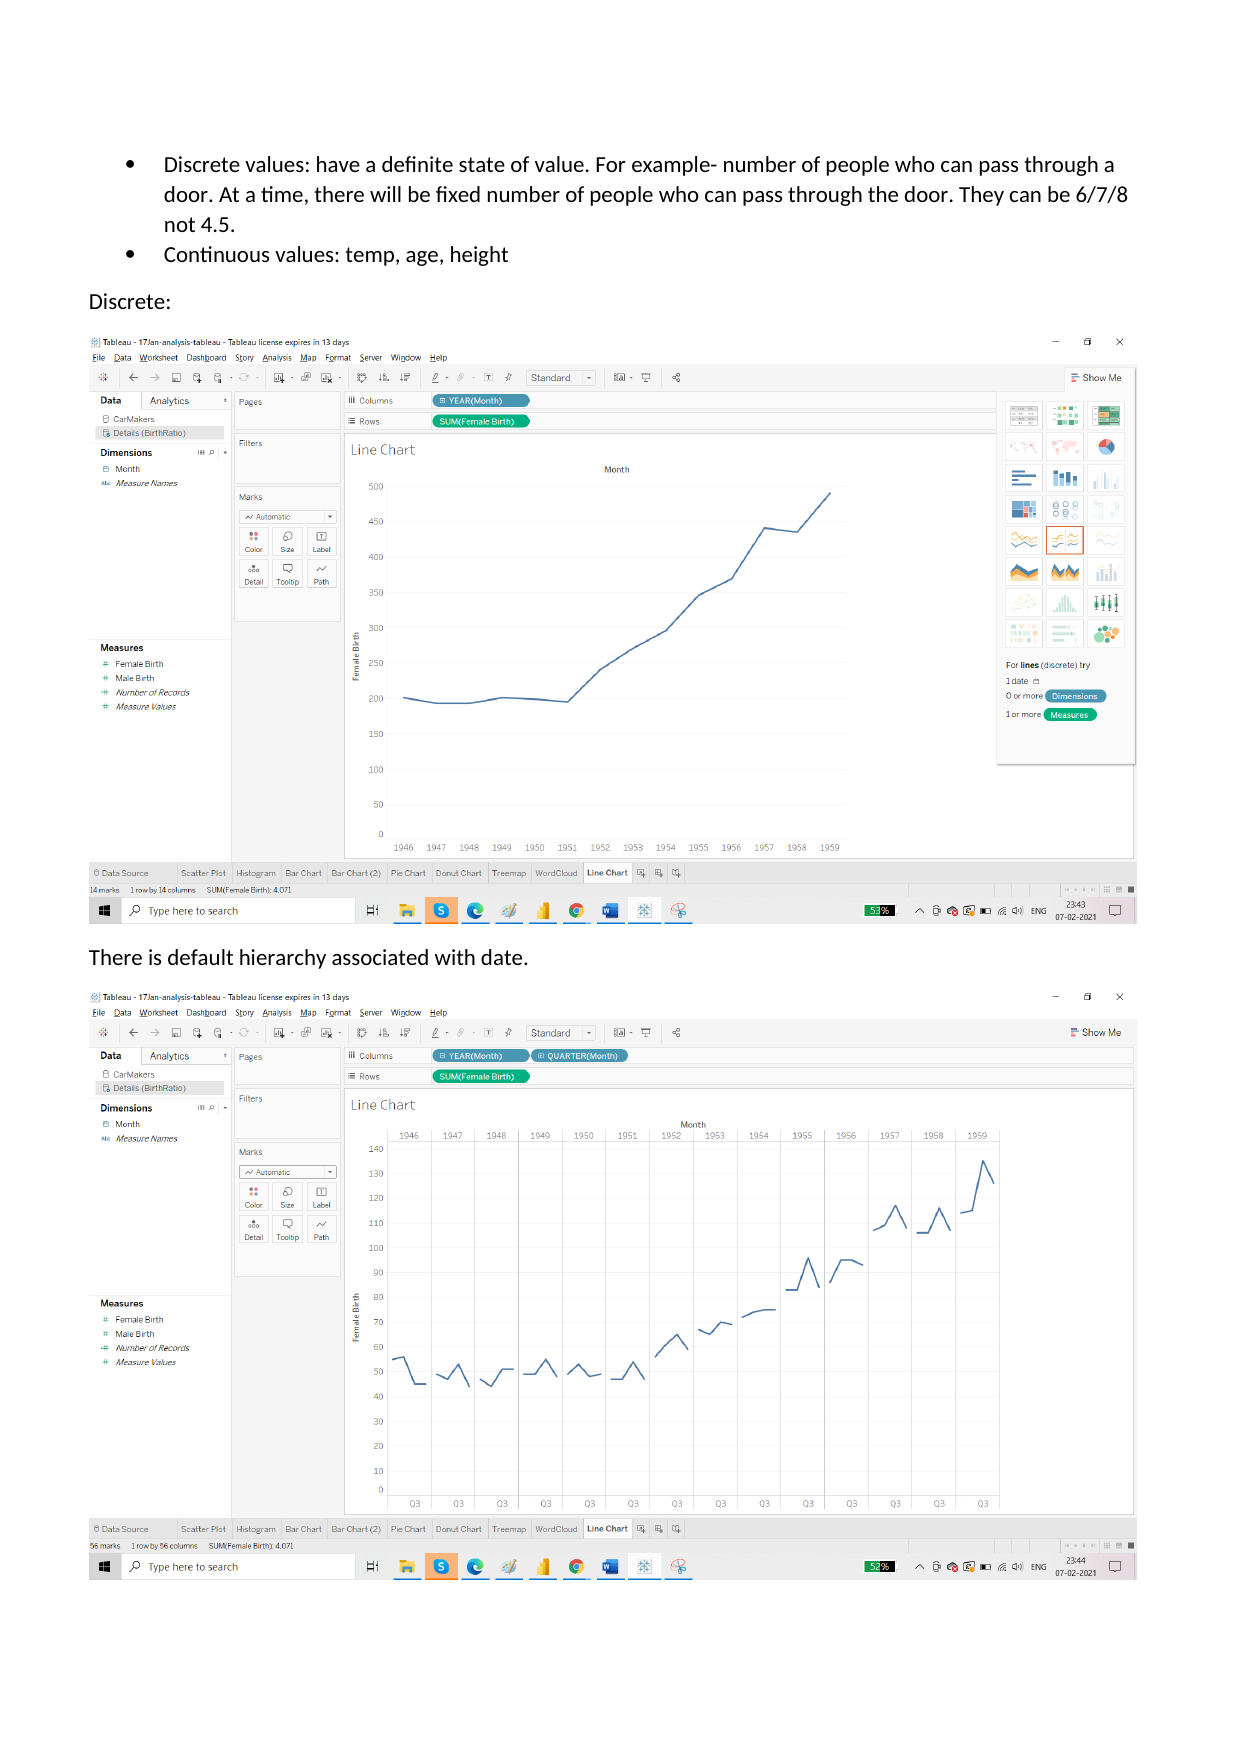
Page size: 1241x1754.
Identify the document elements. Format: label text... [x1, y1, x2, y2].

picture [88, 989, 1137, 1580]
list Continuous values: temp, age, height [126, 241, 1137, 269]
text There is default hierarchy associated with date. [89, 943, 1137, 971]
picture [88, 334, 1137, 924]
text Discrete: [89, 287, 1137, 316]
list Discrete values: have a definite state of value. For example- number of people who can pass through a door. At a time, there will be fixed number of people who can pass through the door. They can be 6/7/8 not 4.5. [126, 150, 1137, 238]
